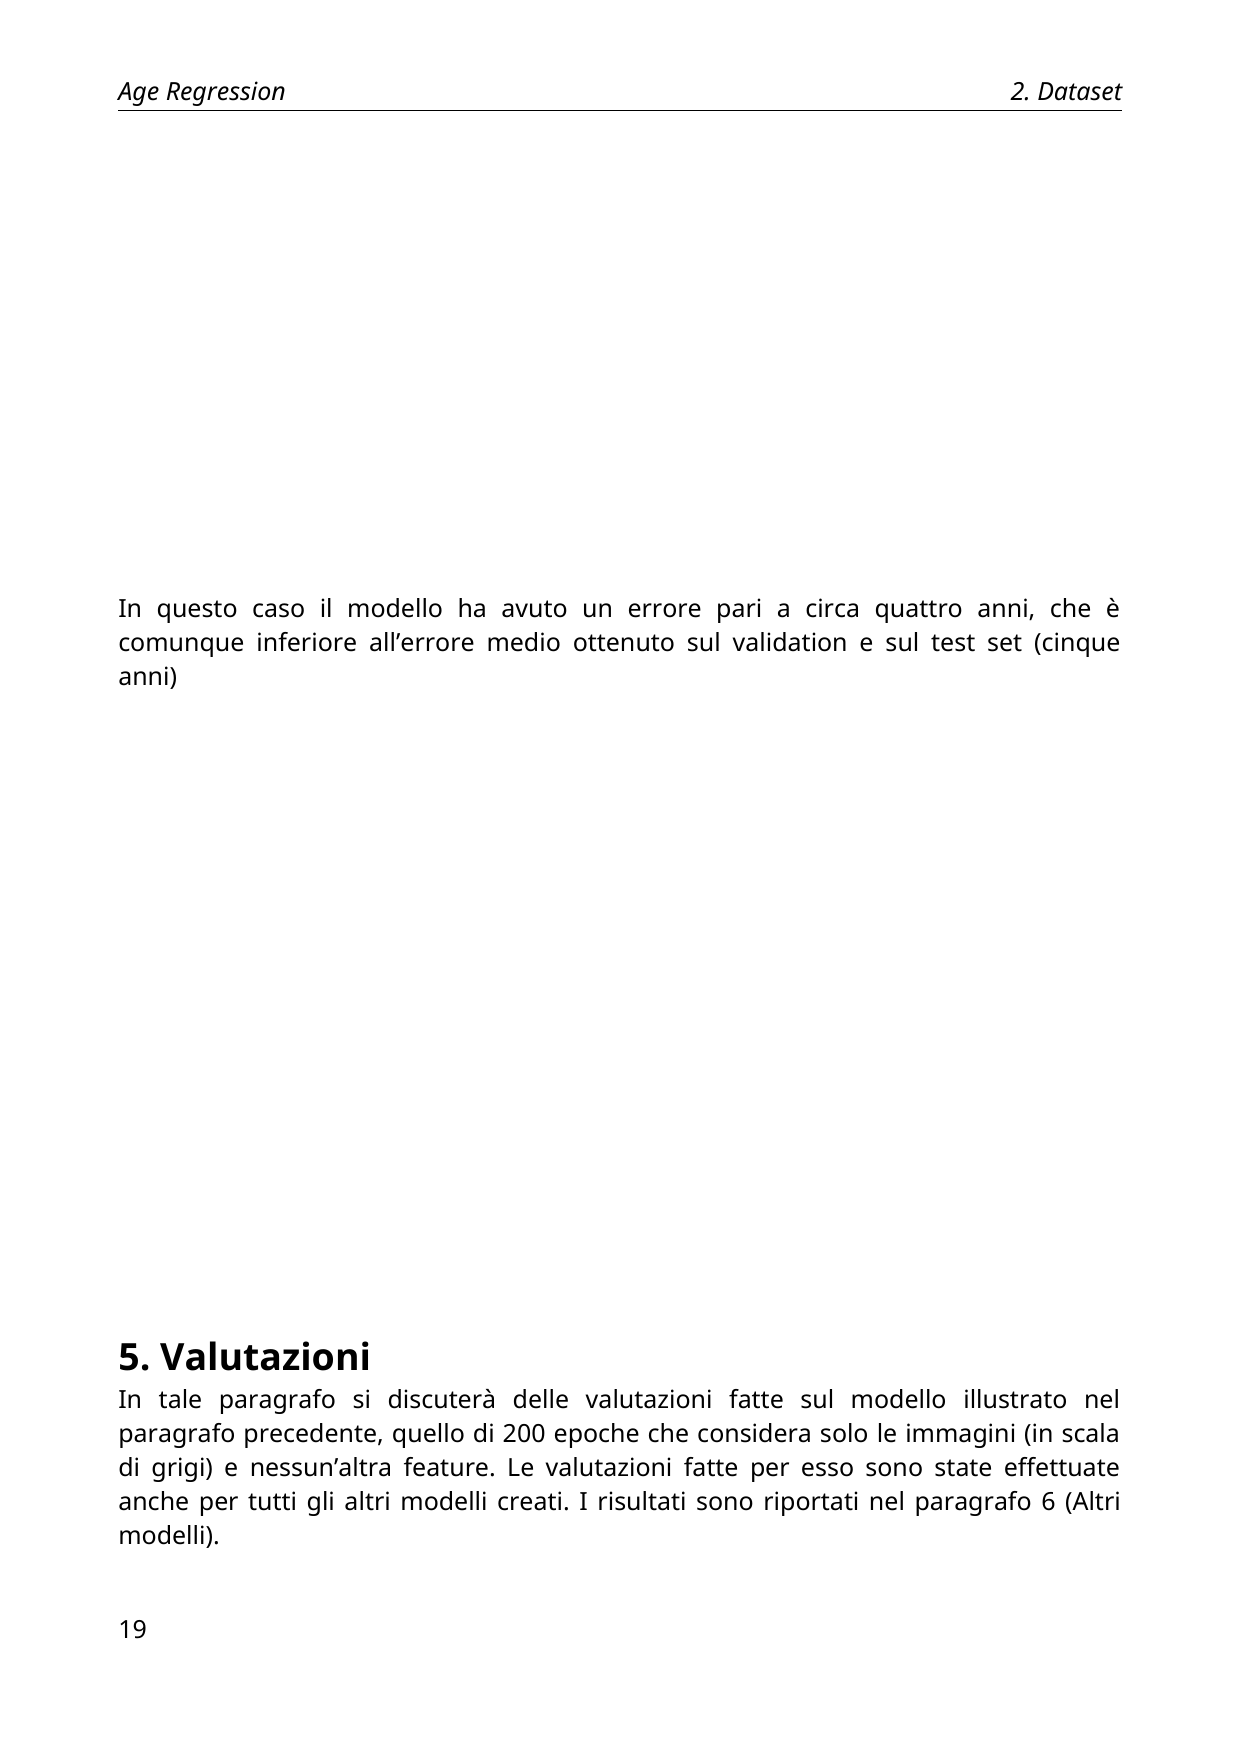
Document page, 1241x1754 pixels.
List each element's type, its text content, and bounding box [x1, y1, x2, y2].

subtitle 5. Valutazioni [118, 1331, 1122, 1382]
text In tale paragrafo si discuterà delle valutazioni fatte sul modello illustrato nel paragrafo precedente, quello di 200 epoche che considera solo le immagini (in scala di grigi) e nessun’altra feature. Le valutazioni fatte per esso sono state effettuate anche per tutti gli altri modelli creati. I risultati sono riportati nel paragrafo 6 (Altri modelli). [118, 1382, 1122, 1552]
text In questo caso il modello ha avuto un errore pari a circa quattro anni, che è comunque inferiore all’errore medio ottenuto sul validation e sul test set (cinque anni) [118, 590, 1122, 693]
